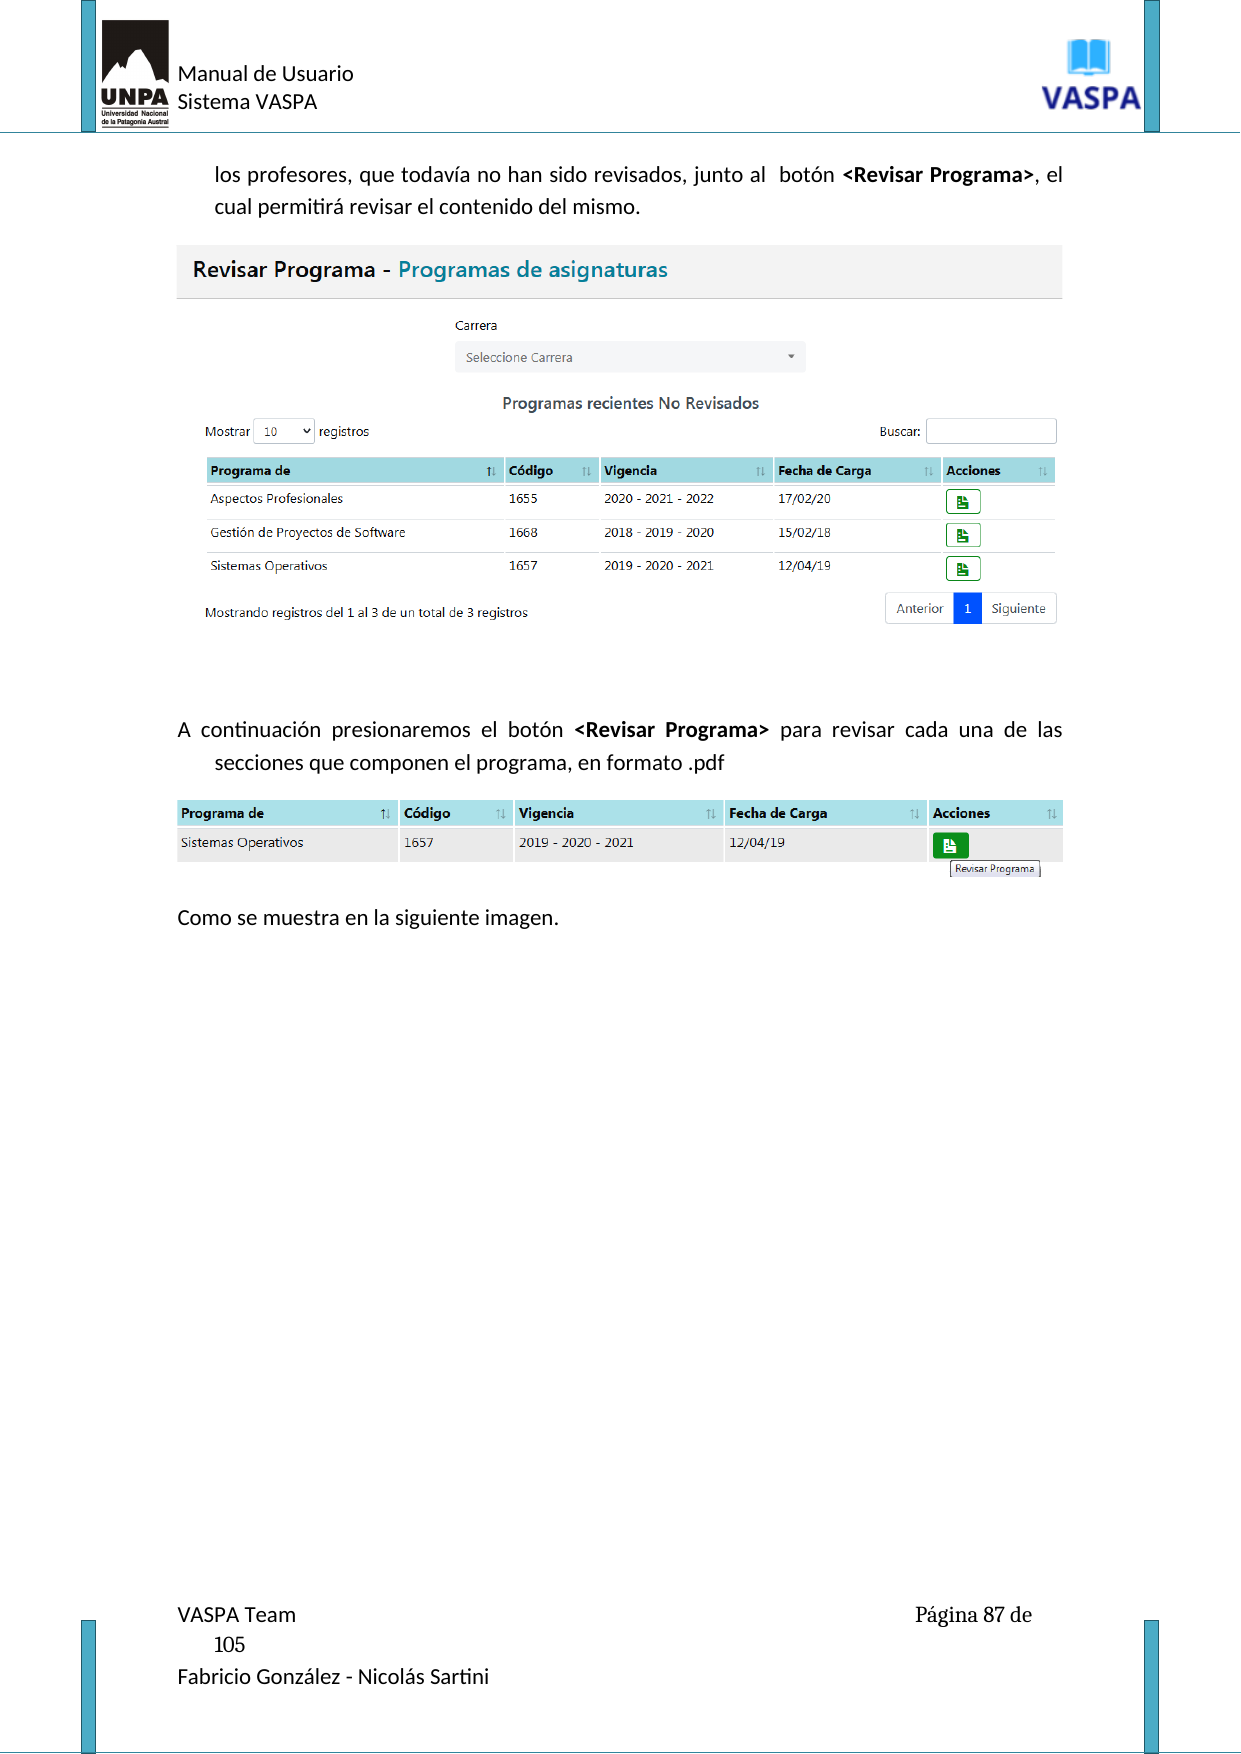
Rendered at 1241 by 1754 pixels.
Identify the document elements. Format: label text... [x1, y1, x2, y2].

picture [176, 245, 1063, 638]
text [177, 160, 1063, 220]
picture [177, 800, 1063, 878]
text Como se muestra en la siguiente imagen. [177, 903, 1063, 931]
picture [100, 18, 170, 129]
text A continuación presionaremos el botón <Revisar Programa> para revisar cada una de las secciones que componen el programa, en formato .pdf [177, 716, 1063, 776]
picture [1036, 19, 1146, 129]
